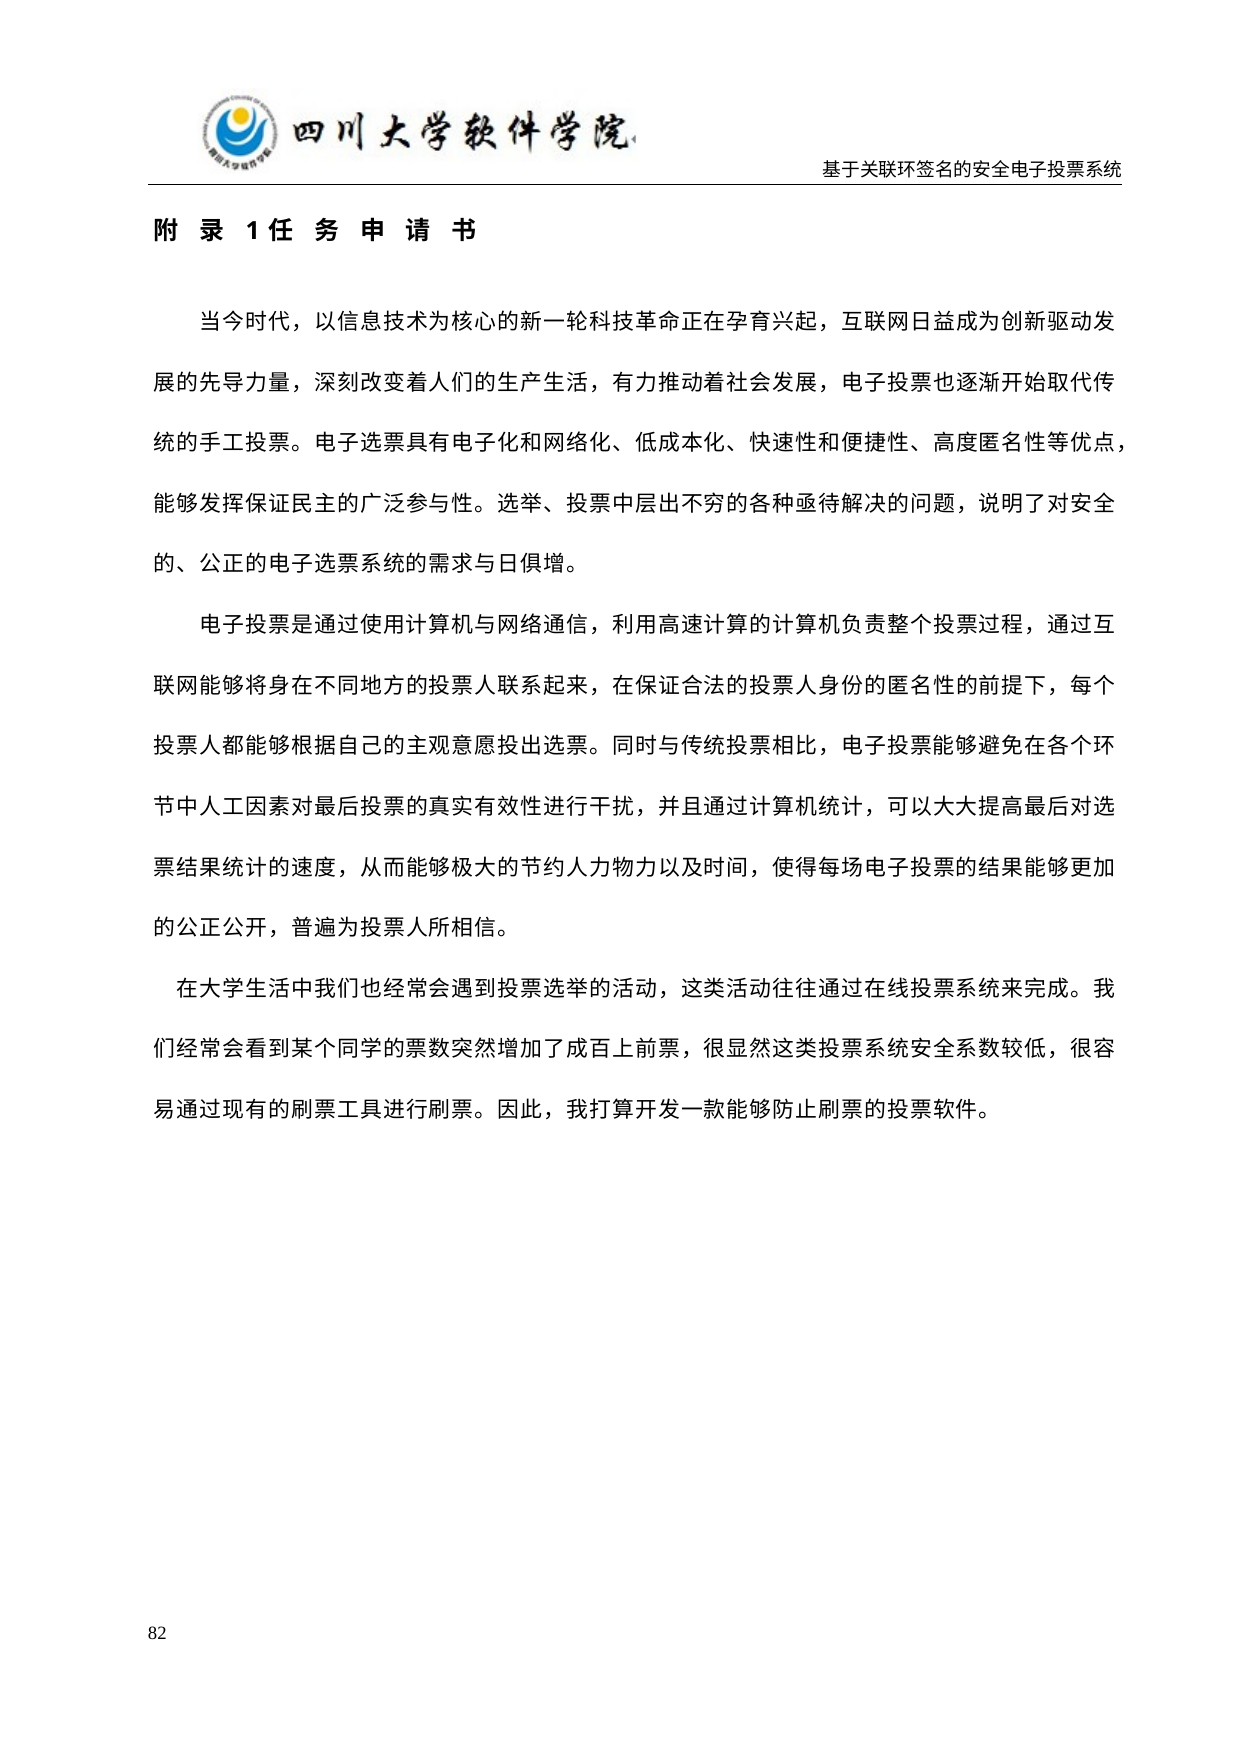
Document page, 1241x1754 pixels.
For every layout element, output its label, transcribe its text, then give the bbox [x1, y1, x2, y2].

list 在大学生活中我们也经常会遇到投票选举的活动，这类活动往往通过在线投票系统来完成。我们经常会看到某个同学的票数突然增加了成百上前票，很显然这类投票系统安全系数较低，很容易通过现有的刷票工具进行刷票。因此，我打算开发一款能够防止刷票的投票软件。 [154, 956, 1116, 1138]
picture [197, 88, 639, 177]
list 当今时代，以信息技术为核心的新一轮科技革命正在孕育兴起，互联网日益成为创新驱动发展的先导力量，深刻改变着人们的生产生活，有力推动着社会发展，电子投票也逐渐开始取代传统的手工投票。电子选票具有电子化和网络化、低成本化、快速性和便捷性、高度匿名性等优点，能够发挥保证民主的广泛参与性。选举、投票中层出不穷的各种亟待解决的问题，说明了对安全的、公正的电子选票系统的需求与日俱增。 [154, 289, 1116, 593]
subtitle 附录1 任务申请书 [154, 198, 1116, 259]
list 电子投票是通过使用计算机与网络通信，利用高速计算的计算机负责整个投票过程，通过互联网能够将身在不同地方的投票人联系起来，在保证合法的投票人身份的匿名性的前提下，每个投票人都能够根据自己的主观意愿投出选票。同时与传统投票相比，电子投票能够避免在各个环节中人工因素对最后投票的真实有效性进行干扰，并且通过计算机统计，可以大大提高最后对选票结果统计的速度，从而能够极大的节约人力物力以及时间，使得每场电子投票的结果能够更加的公正公开，普遍为投票人所相信。 [154, 593, 1116, 956]
